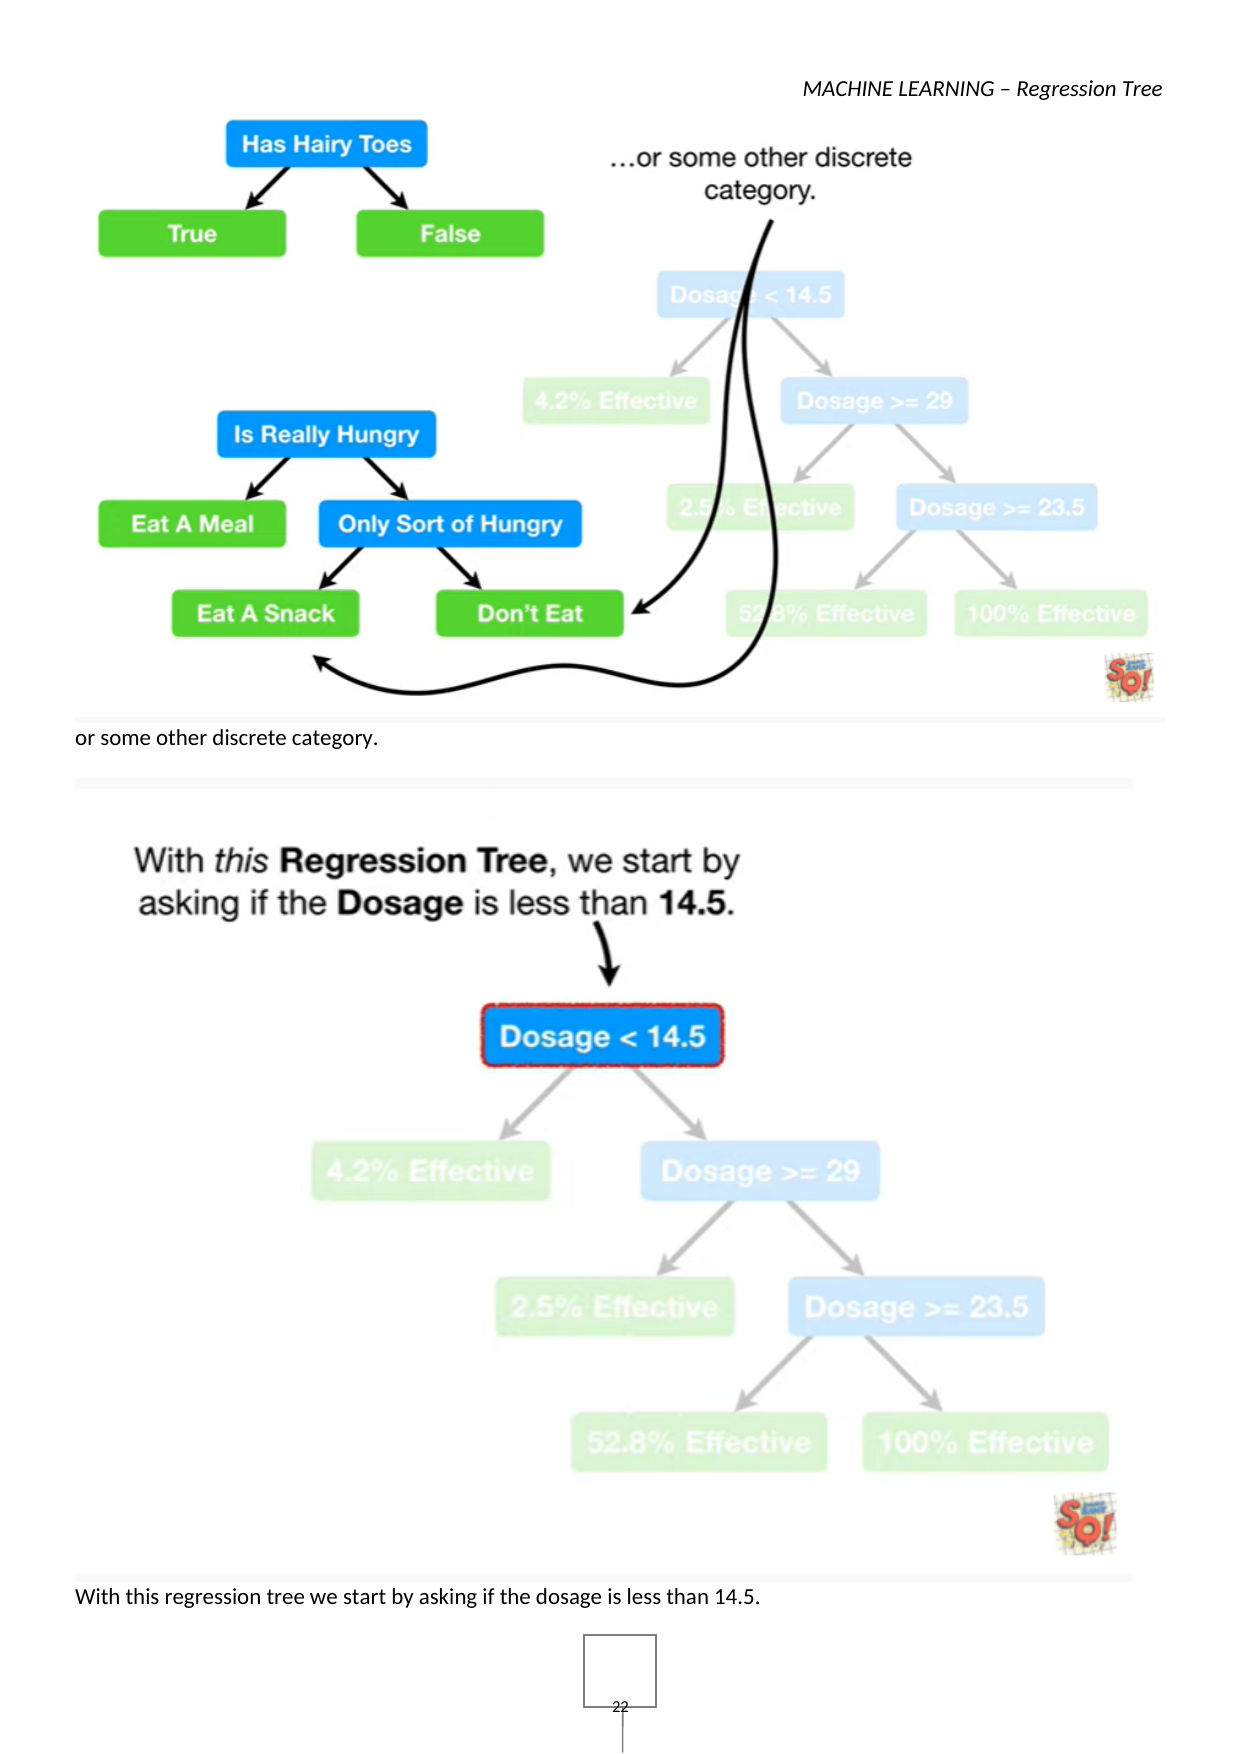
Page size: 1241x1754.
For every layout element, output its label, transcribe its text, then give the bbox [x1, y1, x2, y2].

picture [75, 101, 1166, 723]
text With this regression tree we start by asking if the dosage is less than 14.5. [75, 1582, 1165, 1610]
text or some other discrete category. [75, 723, 1165, 751]
picture [75, 778, 1133, 1582]
